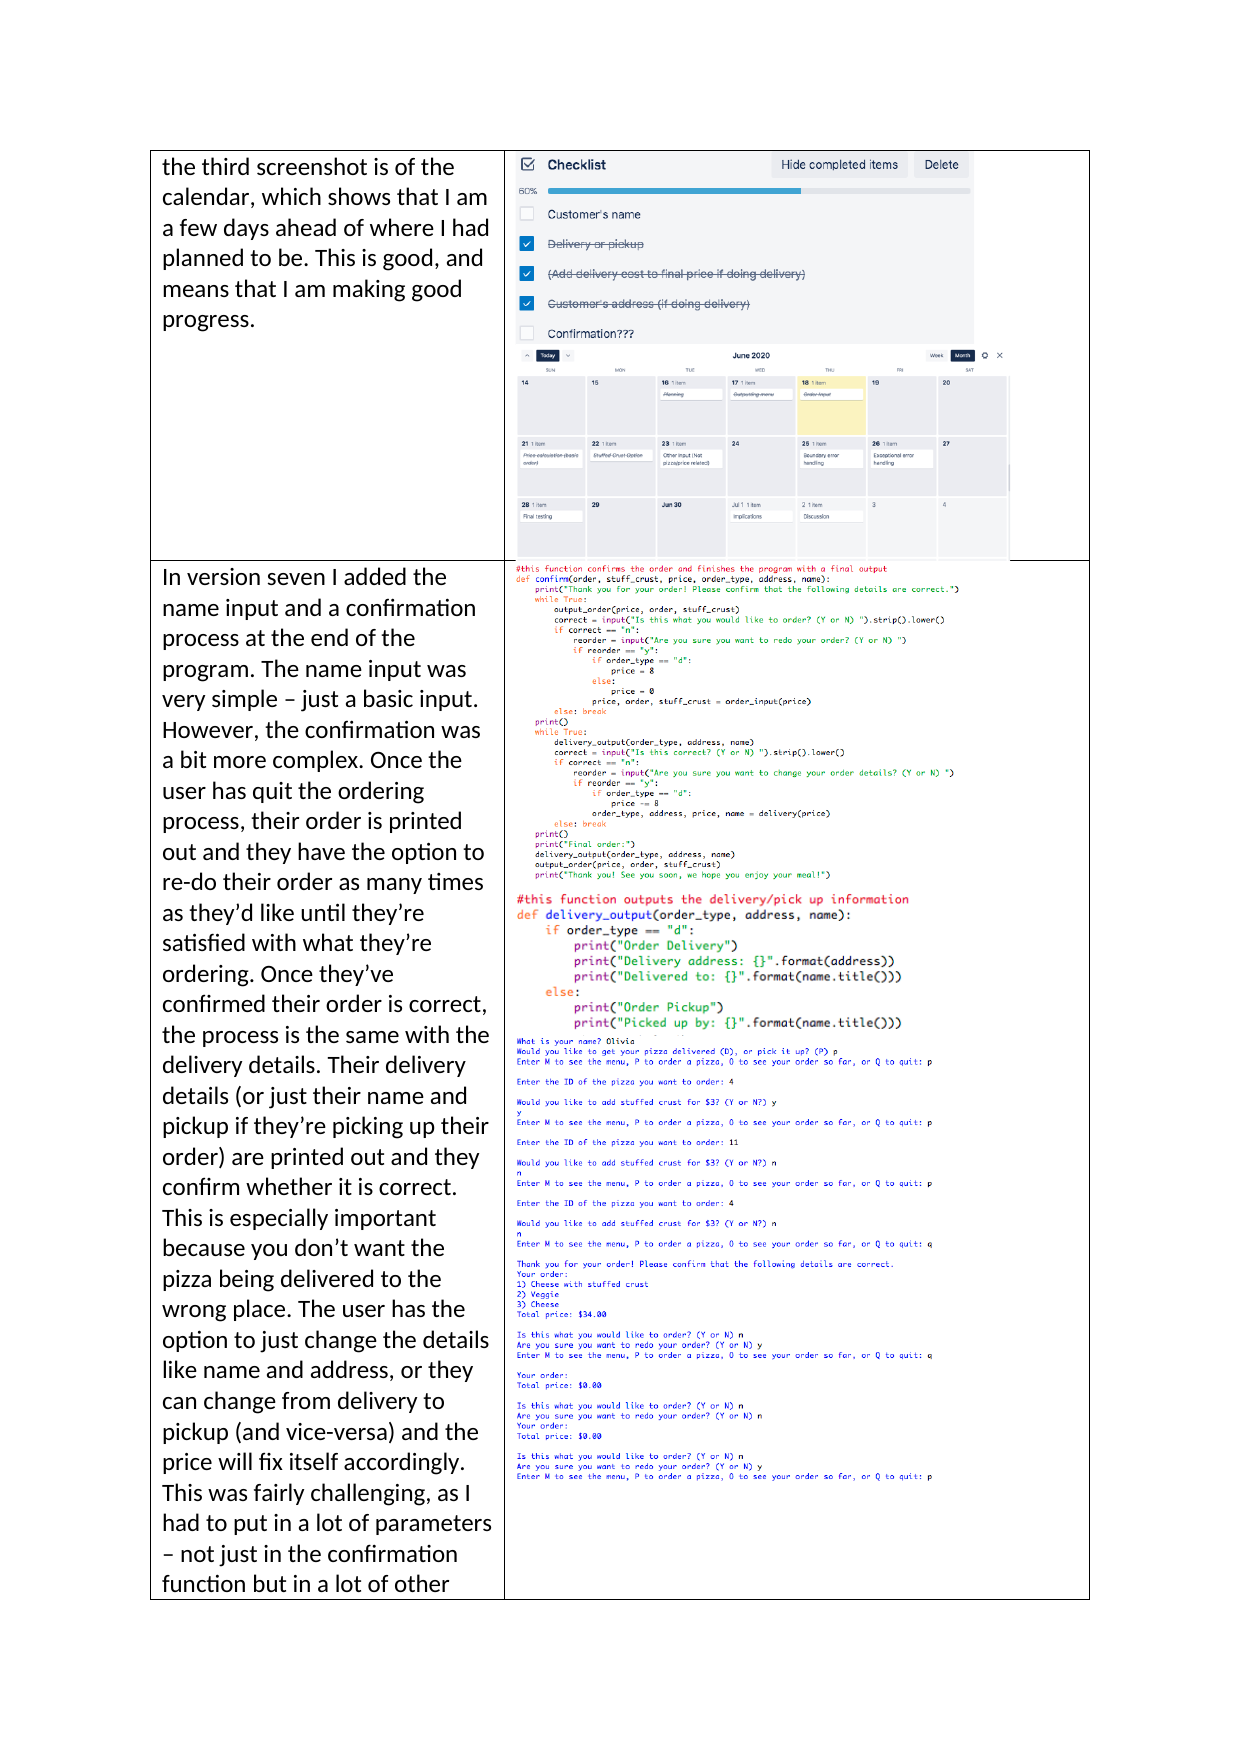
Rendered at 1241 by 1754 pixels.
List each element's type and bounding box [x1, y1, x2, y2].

picture [515, 151, 1011, 1487]
table_cell [151, 151, 504, 560]
table_cell [151, 561, 504, 1599]
table_cell [505, 561, 1089, 1599]
table_cell [505, 151, 515, 560]
table_cell [975, 151, 1089, 560]
